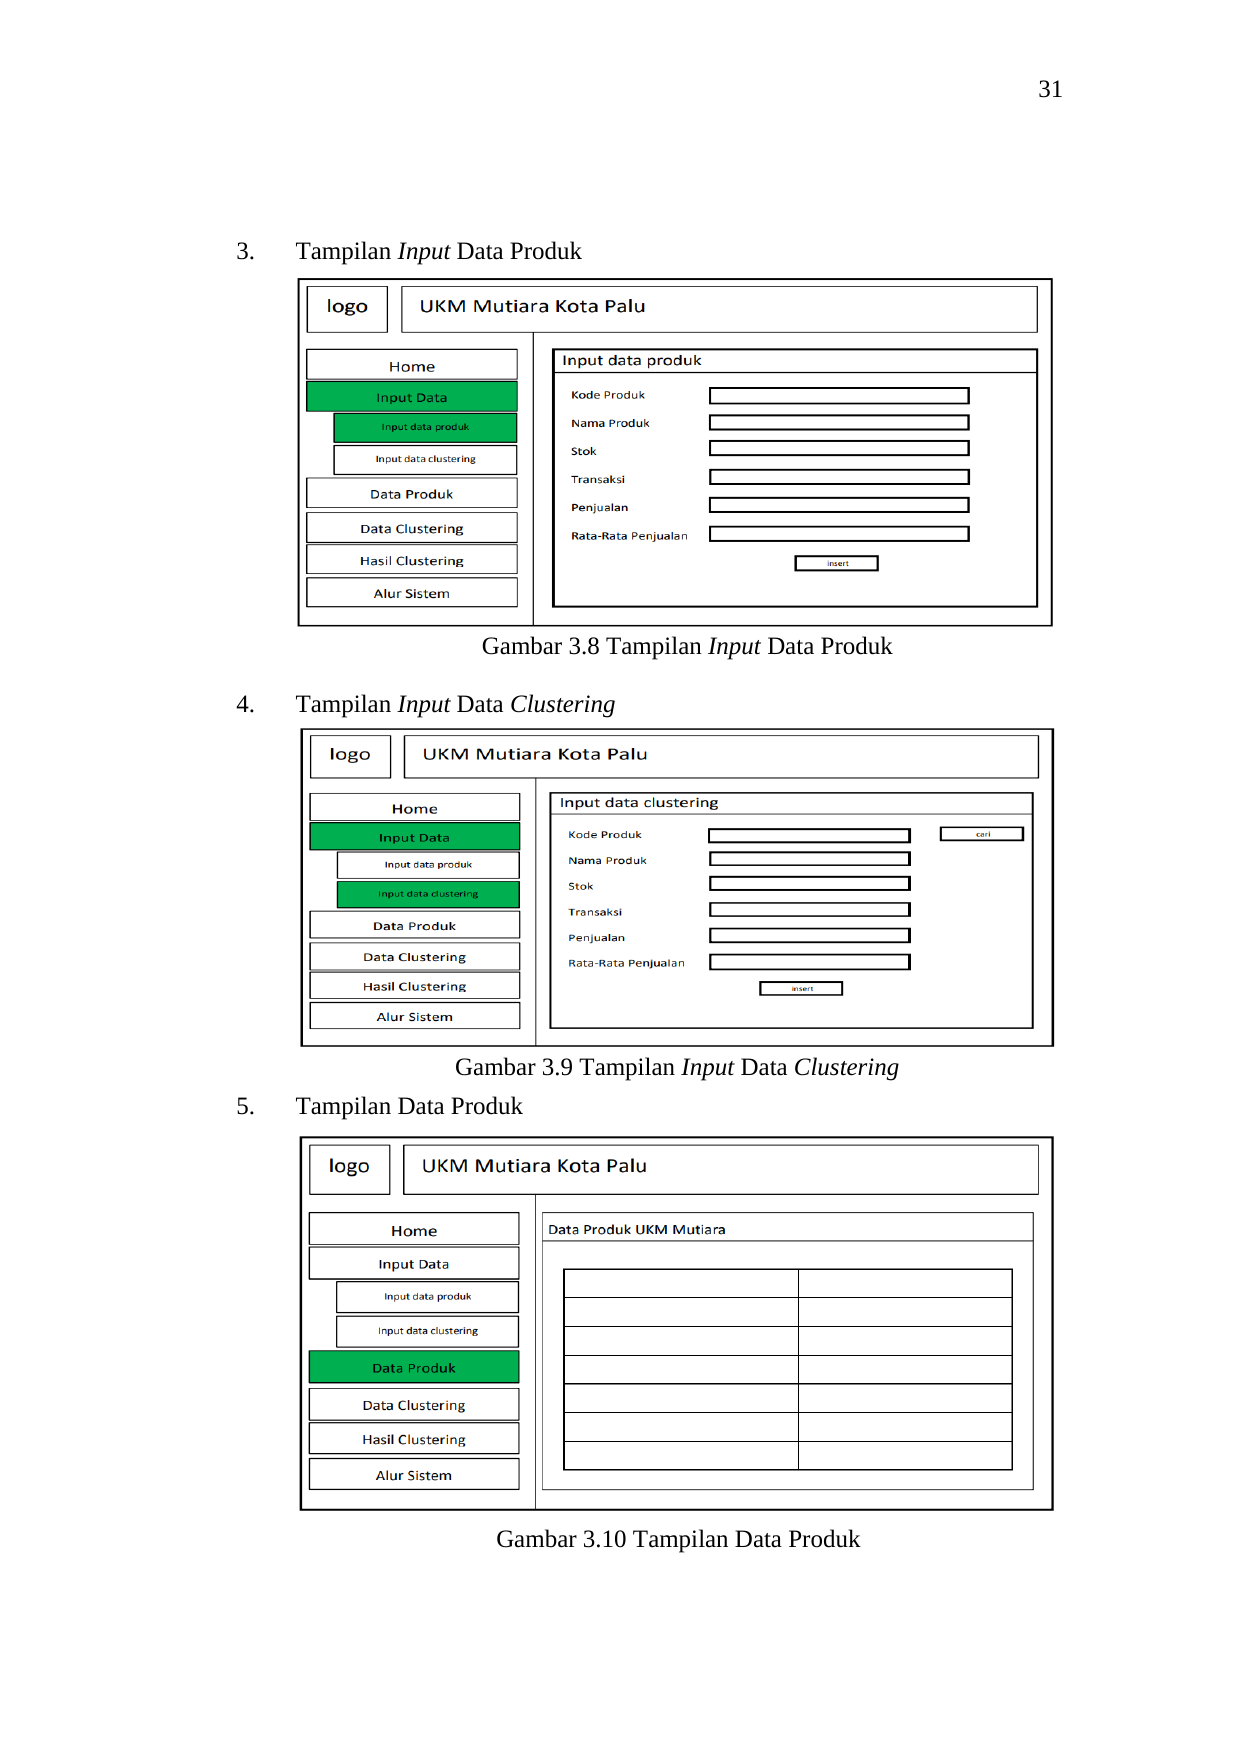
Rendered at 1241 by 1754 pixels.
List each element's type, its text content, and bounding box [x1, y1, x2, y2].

picture [295, 1134, 1061, 1515]
picture [295, 723, 1061, 1053]
list Tampilan Data Produk [236, 1091, 1063, 1120]
list Tampilan Input Data Clustering [236, 689, 1063, 717]
picture [291, 273, 1060, 631]
list Gambar 3.8 Tampilan Input Data Produk [311, 631, 1063, 660]
list Tampilan Input Data Produk [236, 236, 1063, 265]
